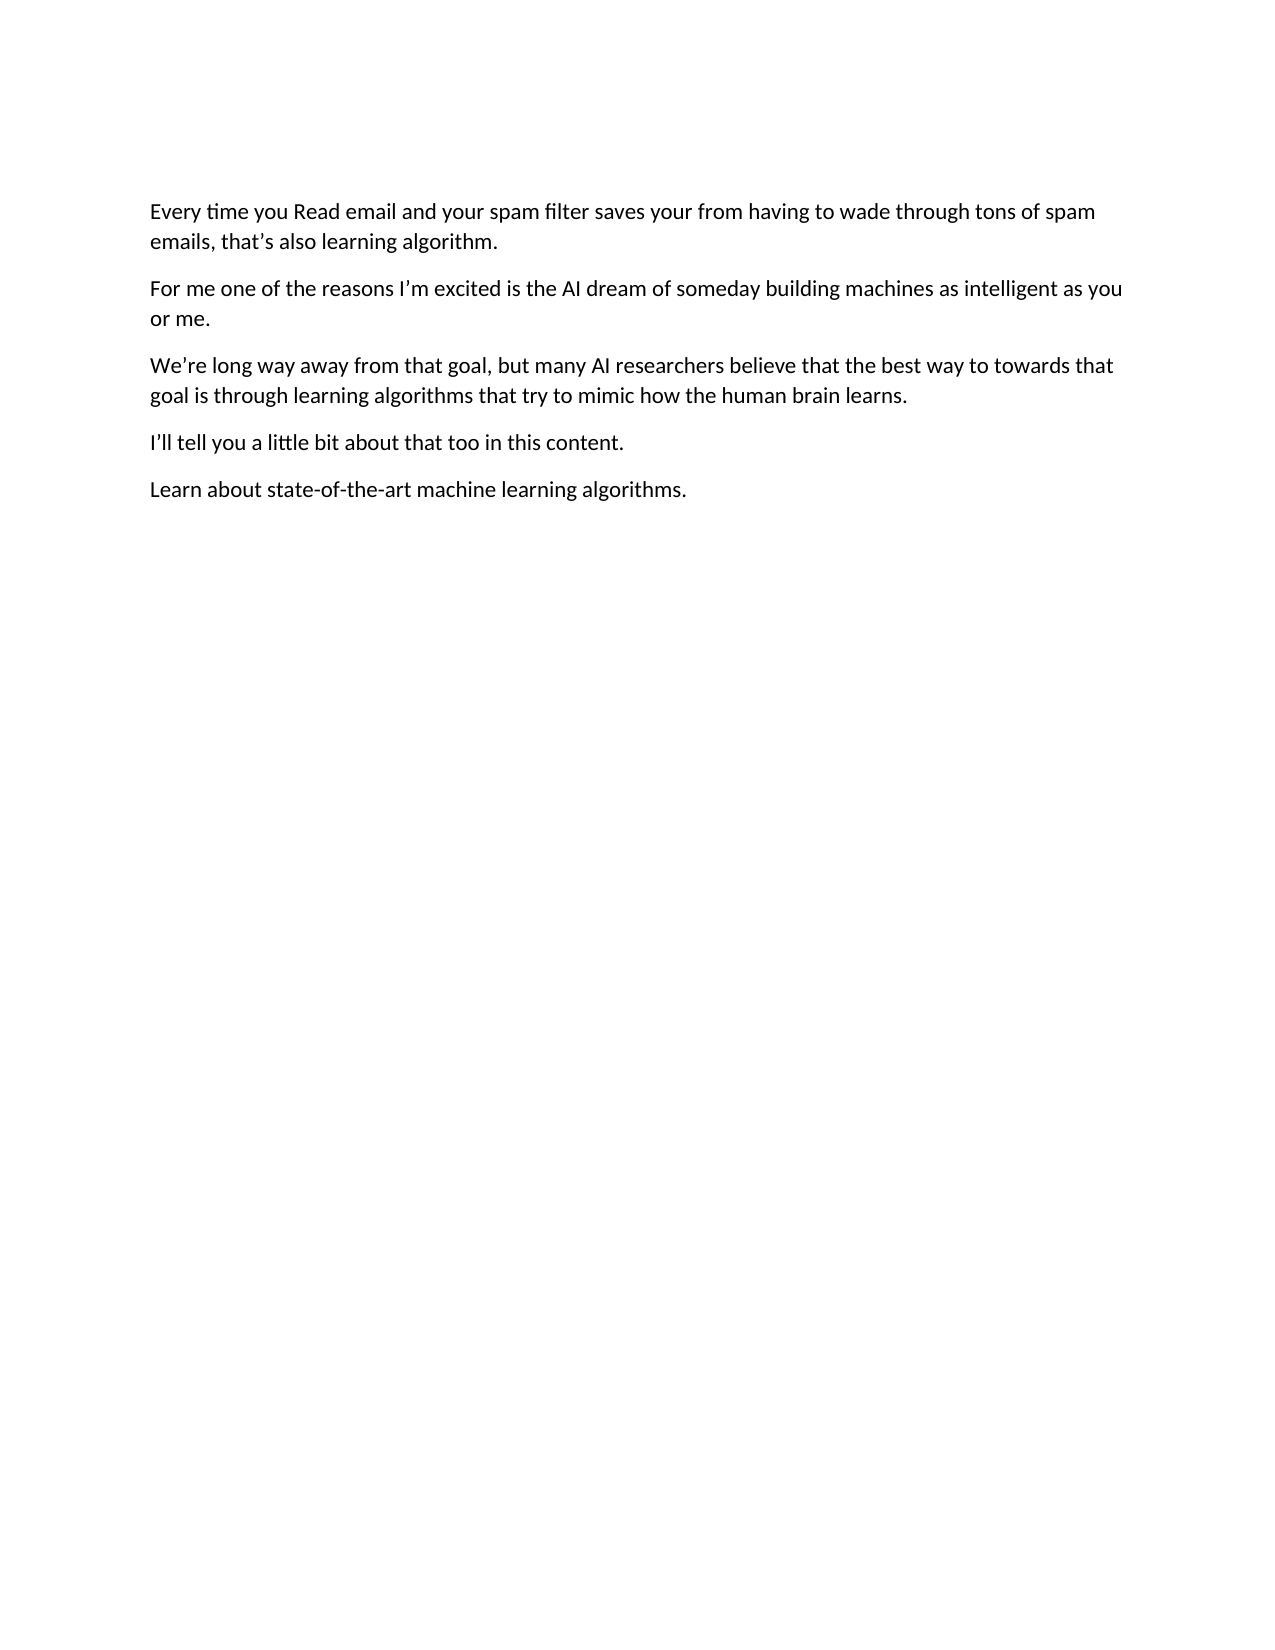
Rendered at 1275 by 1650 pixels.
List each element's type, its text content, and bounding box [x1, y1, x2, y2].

text Learn about state-of-the-art machine learning algorithms. [150, 475, 1125, 503]
text Every time you Read email and your spam filter saves your from having to wade through tons of spam emails, that’s also learning algorithm. [150, 197, 1125, 255]
text We’re long way away from that goal, but many AI researchers believe that the best way to towards that goal is through learning algorithms that try to mimic how the human brain learns. [150, 351, 1125, 409]
text I’ll tell you a little bit about that too in this content. [150, 428, 1125, 456]
text For me one of the reasons I’m excited is the AI dream of someday building machines as intelligent as you or me. [150, 274, 1125, 332]
